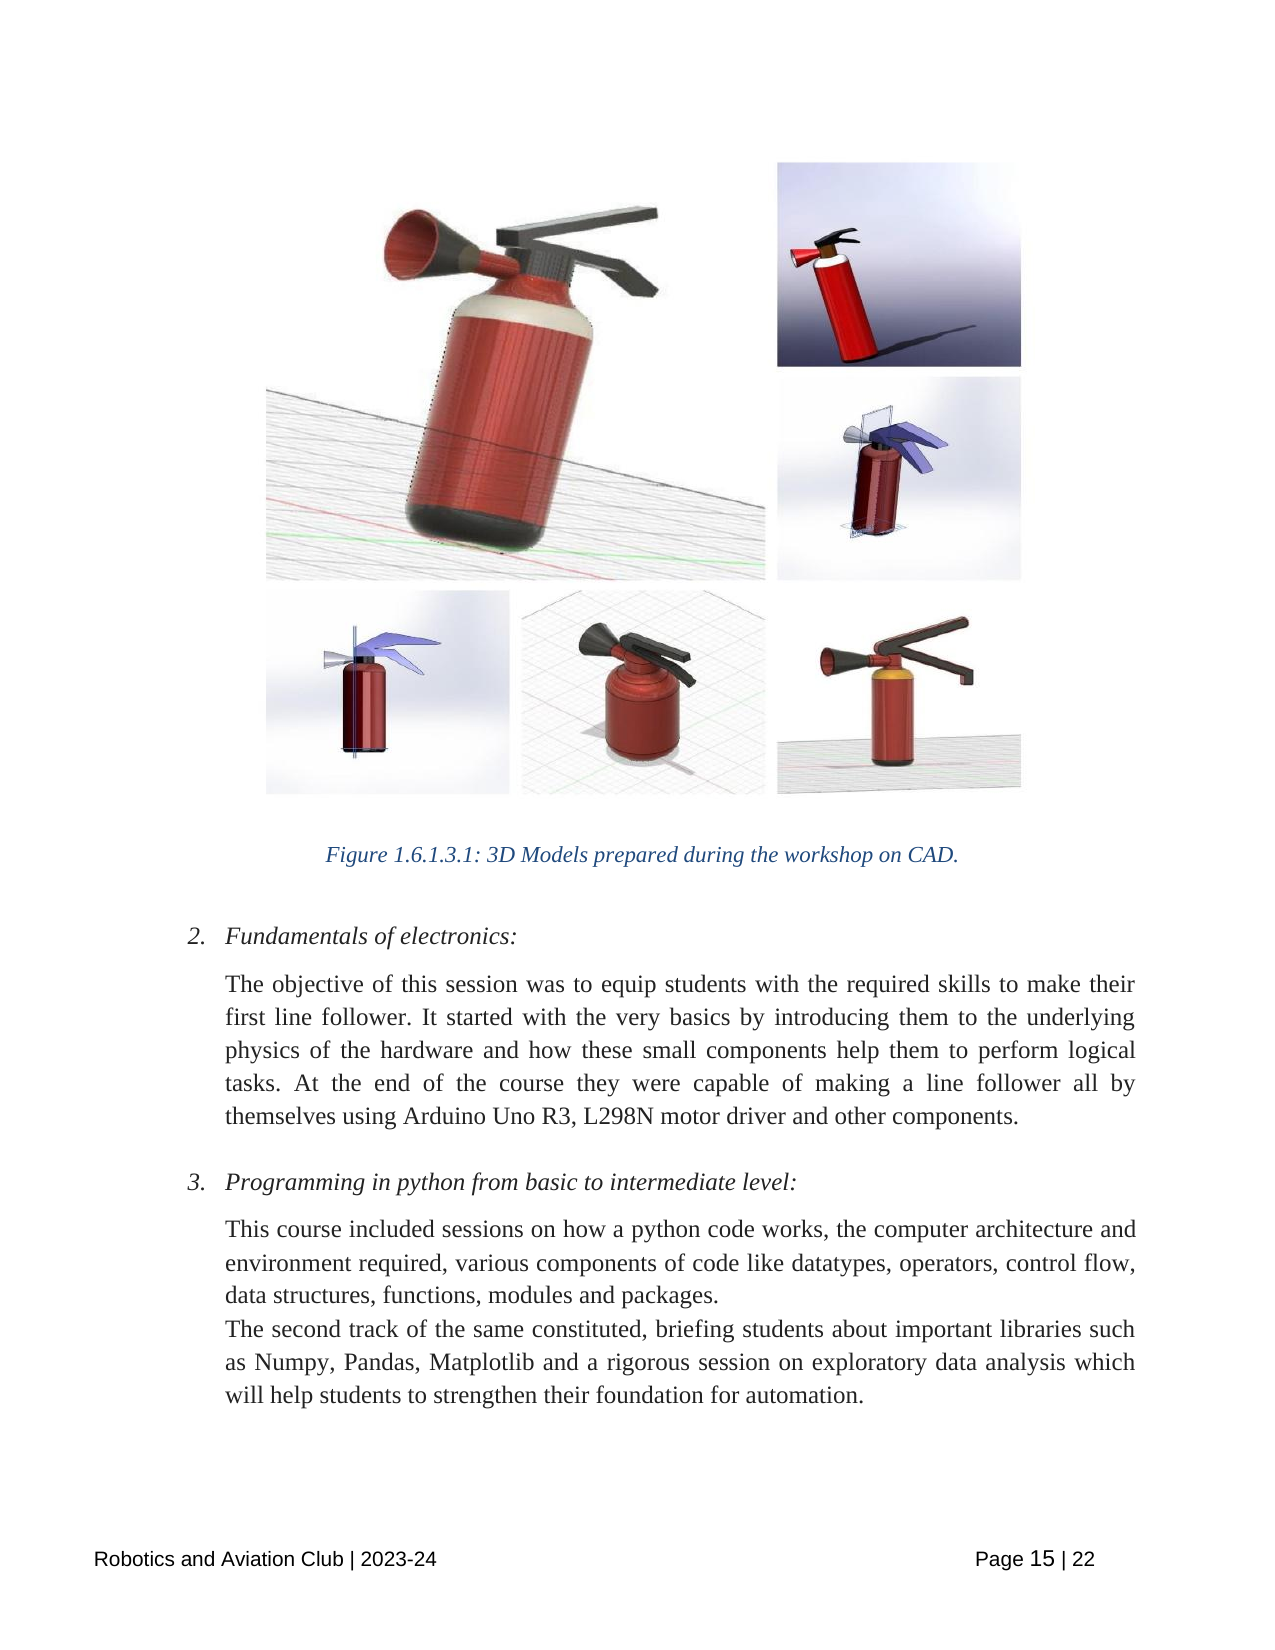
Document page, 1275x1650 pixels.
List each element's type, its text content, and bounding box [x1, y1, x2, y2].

picture [251, 150, 1036, 807]
text This course included sessions on how a python code works, the computer architecture and environment required, various components of code like datatypes, operators, control flow, data structures, functions, modules and packages. [225, 1214, 1137, 1309]
text The second track of the same constituted, briefing students about important libraries such as Numpy, Pandas, Matplotlib and a rigorous session on exploratory data analysis which will help students to strengthen their foundation for automation. [225, 1314, 1137, 1408]
list Programming in python from basic to intermediate level: [187, 1167, 1137, 1196]
text The objective of this session was to equip students with the required skills to make their first line follower. It started with the very basics by introducing them to the underlying physics of the hardware and how these small components help them to perform logical tasks. At the end of the course they were capable of making a line follower all by themselves using Arduino Uno R3, L298N motor driver and other components. [225, 969, 1137, 1129]
text Figure 1.6.1.3.1: 3D Models prepared during the workshop on CAD. [150, 841, 1137, 867]
list Fundamentals of electronics: [187, 921, 1137, 950]
